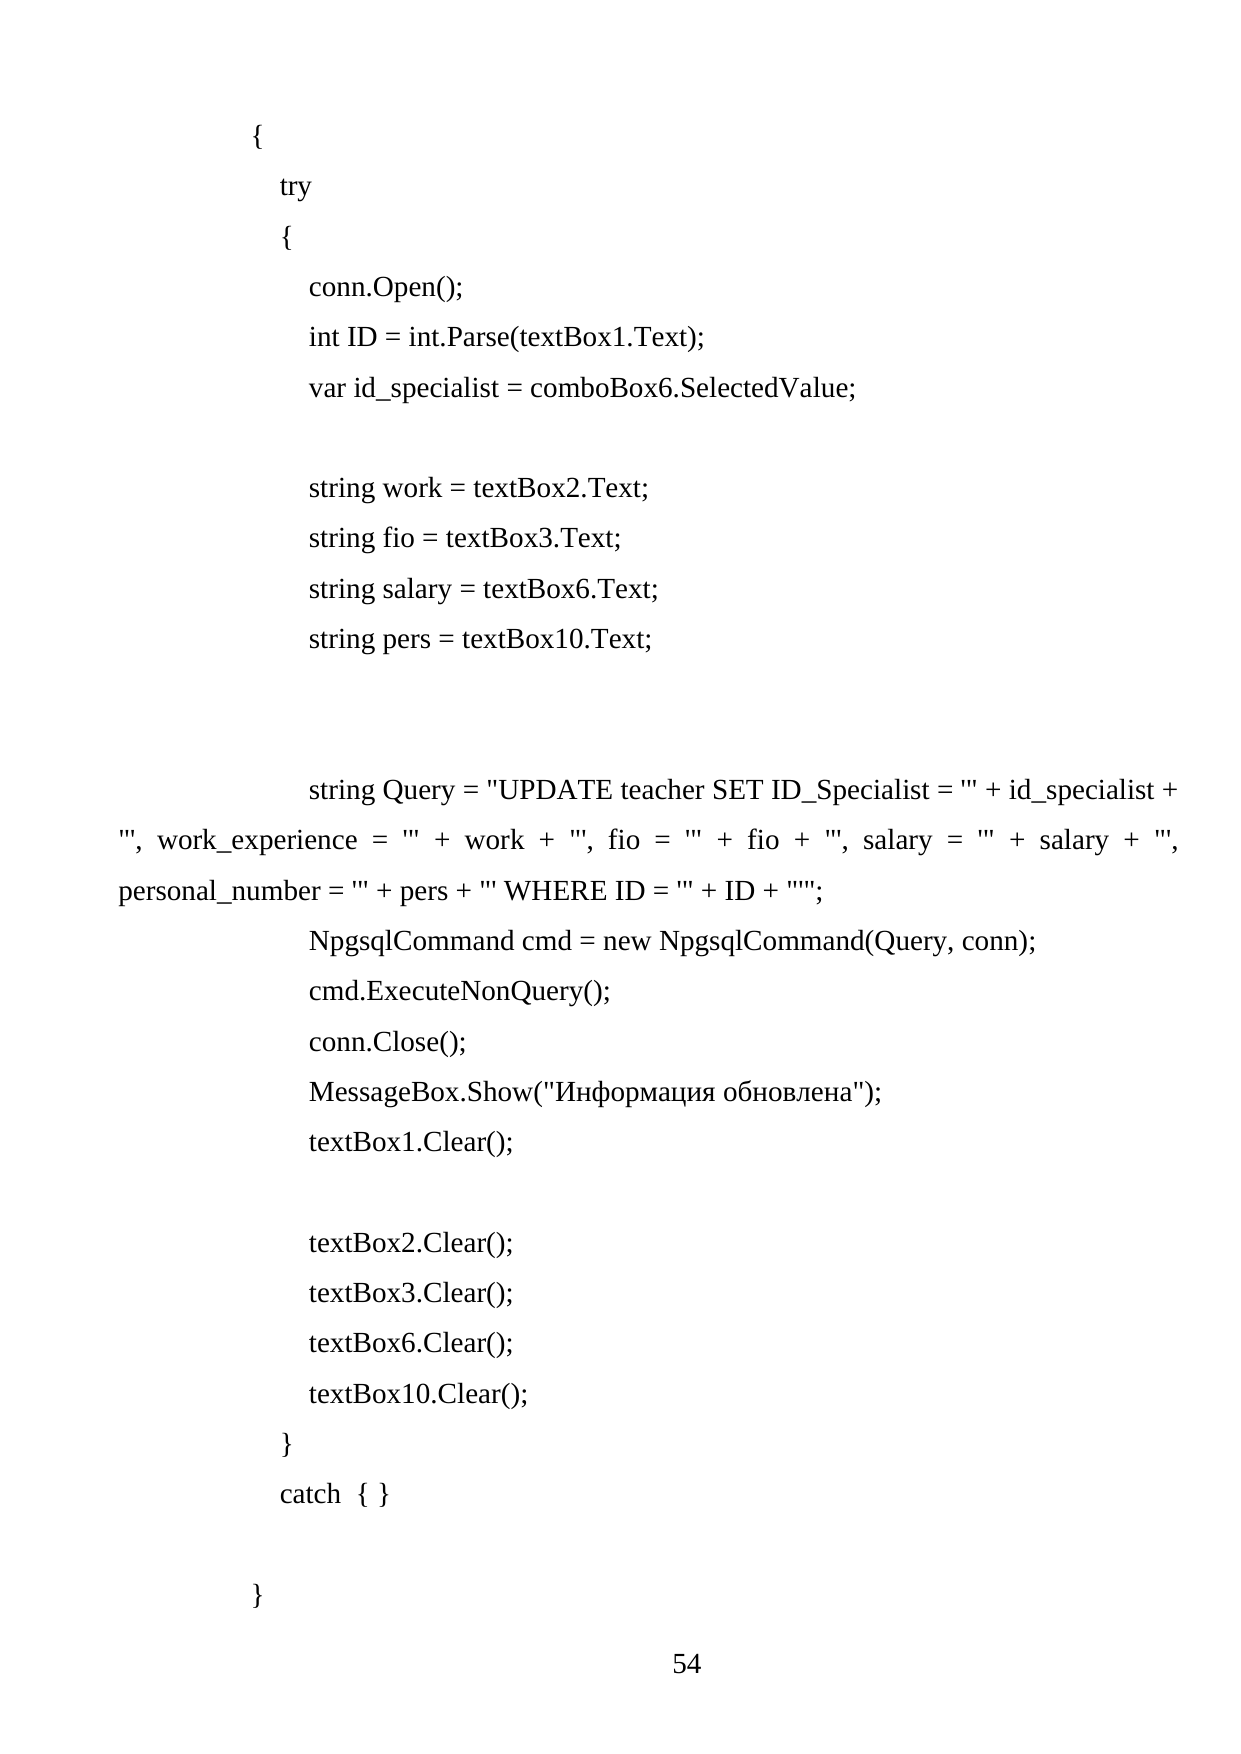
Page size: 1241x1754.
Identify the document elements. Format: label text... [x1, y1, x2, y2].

text { [118, 118, 1181, 152]
text textBox1.Clear(); [118, 1124, 1181, 1158]
text MessageBox.Show("Информация обновлена"); [118, 1074, 1181, 1108]
text { [118, 219, 1181, 252]
text } [118, 1426, 1181, 1460]
text string fio = textBox3.Text; [118, 521, 1181, 554]
text string pers = textBox10.Text; [118, 621, 1181, 655]
text textBox6.Clear(); [118, 1326, 1181, 1359]
text textBox3.Clear(); [118, 1275, 1181, 1309]
text textBox10.Clear(); [118, 1376, 1181, 1409]
text cmd.ExecuteNonQuery(); [118, 973, 1181, 1007]
text try [118, 168, 1181, 202]
text string work = textBox2.Text; [118, 470, 1181, 504]
text catch { } [118, 1477, 1181, 1510]
text string salary = textBox6.Text; [118, 571, 1181, 604]
text textBox2.Clear(); [118, 1225, 1181, 1258]
text NpgsqlCommand cmd = new NpgsqlCommand(Query, conn); [118, 923, 1181, 957]
text string Query = "UPDATE teacher SET ID_Specialist = '" + id_specialist + "', work_experience = '" + work + "', fio = '" + fio + "', salary = '" + salary + "', personal_number = '" + pers + "' WHERE ID = '" + ID + "'"; [118, 772, 1181, 906]
text conn.Open(); [118, 269, 1181, 303]
text var id_specialist = comboBox6.SelectedValue; [118, 370, 1181, 403]
text int ID = int.Parse(textBox1.Text); [118, 319, 1181, 353]
text } [118, 1577, 1181, 1611]
text conn.Close(); [118, 1024, 1181, 1057]
